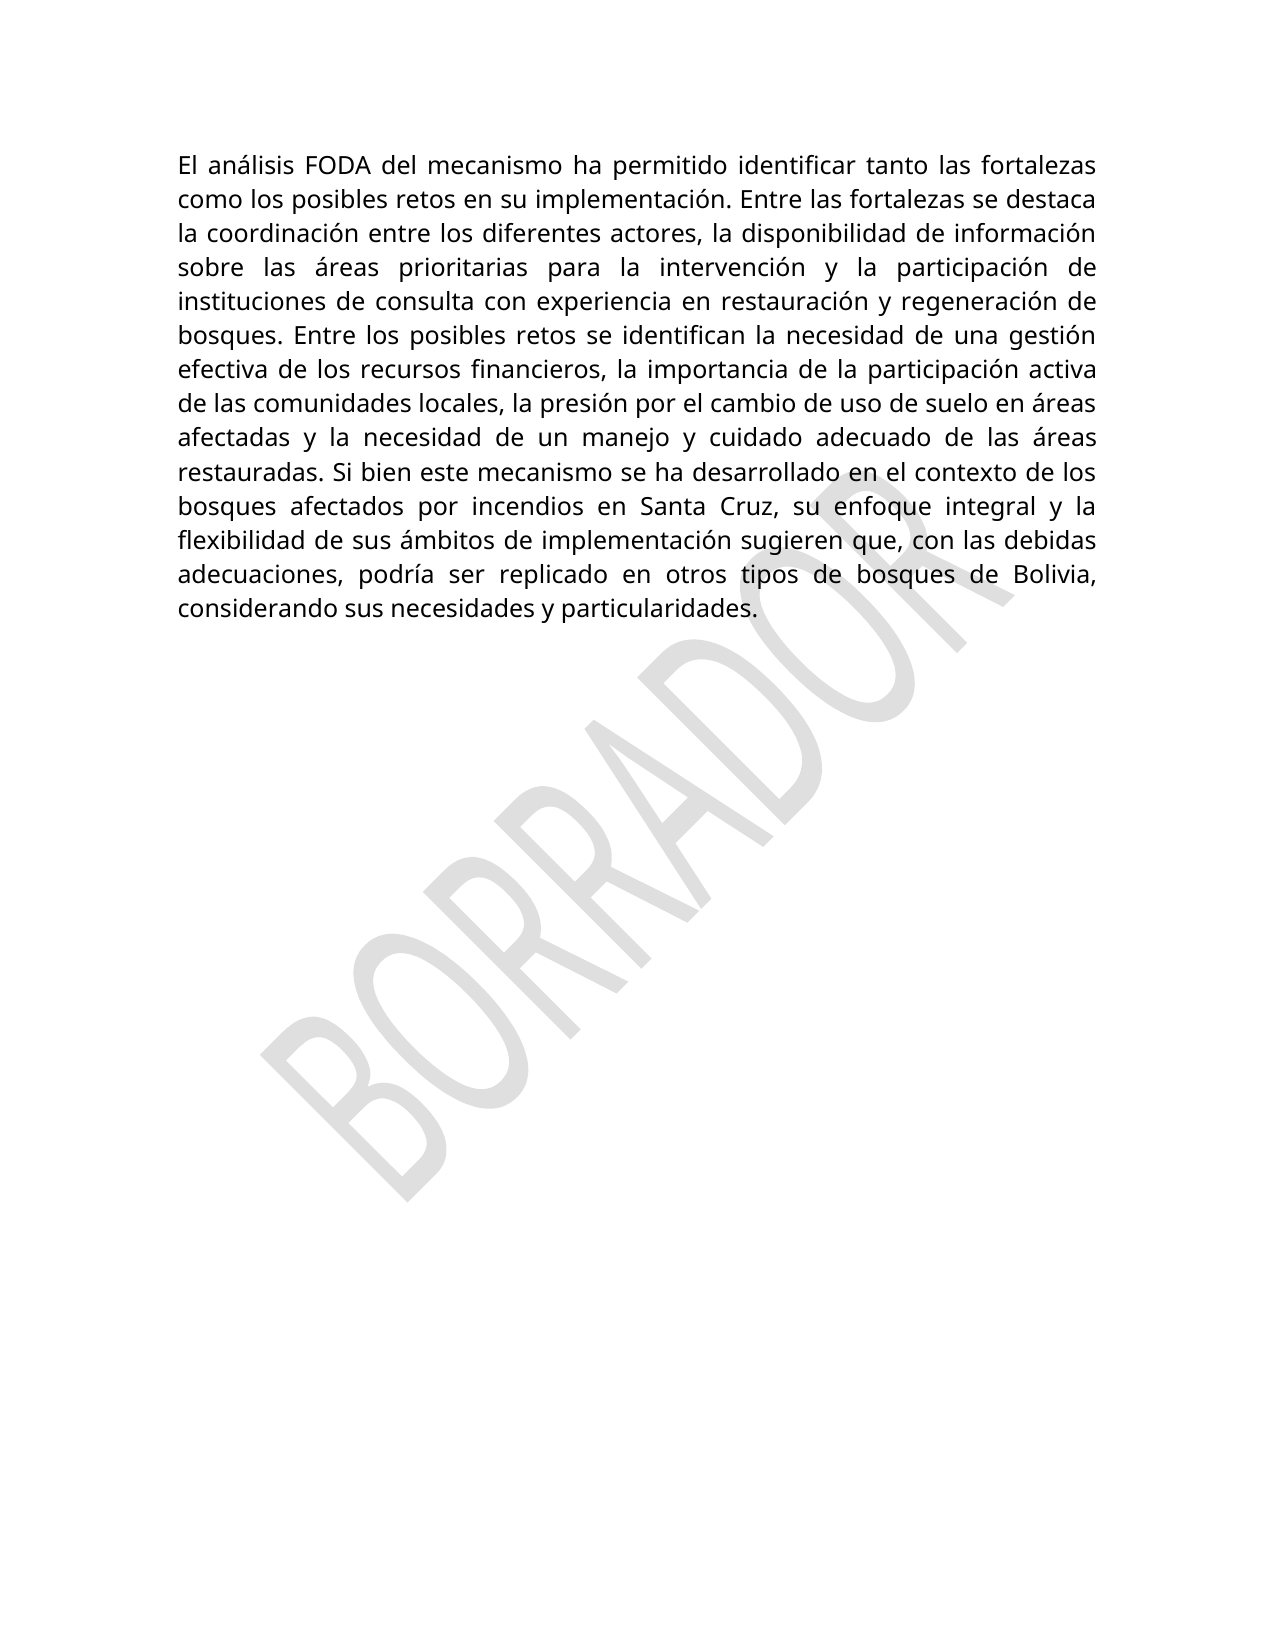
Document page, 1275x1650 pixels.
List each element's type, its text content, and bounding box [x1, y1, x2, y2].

text El análisis FODA del mecanismo ha permitido identificar tanto las fortalezas como los posibles retos en su implementación. Entre las fortalezas se destaca la coordinación entre los diferentes actores, la disponibilidad de información sobre las áreas prioritarias para la intervención y la participación de instituciones de consulta con experiencia en restauración y regeneración de bosques. Entre los posibles retos se identifican la necesidad de una gestión efectiva de los recursos financieros, la importancia de la participación activa de las comunidades locales, la presión por el cambio de uso de suelo en áreas afectadas y la necesidad de un manejo y cuidado adecuado de las áreas restauradas. Si bien este mecanismo se ha desarrollado en el contexto de los bosques afectados por incendios en Santa Cruz, su enfoque integral y la flexibilidad de sus ámbitos de implementación sugieren que, con las debidas adecuaciones, podría ser replicado en otros tipos de bosques de Bolivia, considerando sus necesidades y particularidades. [177, 148, 1098, 624]
